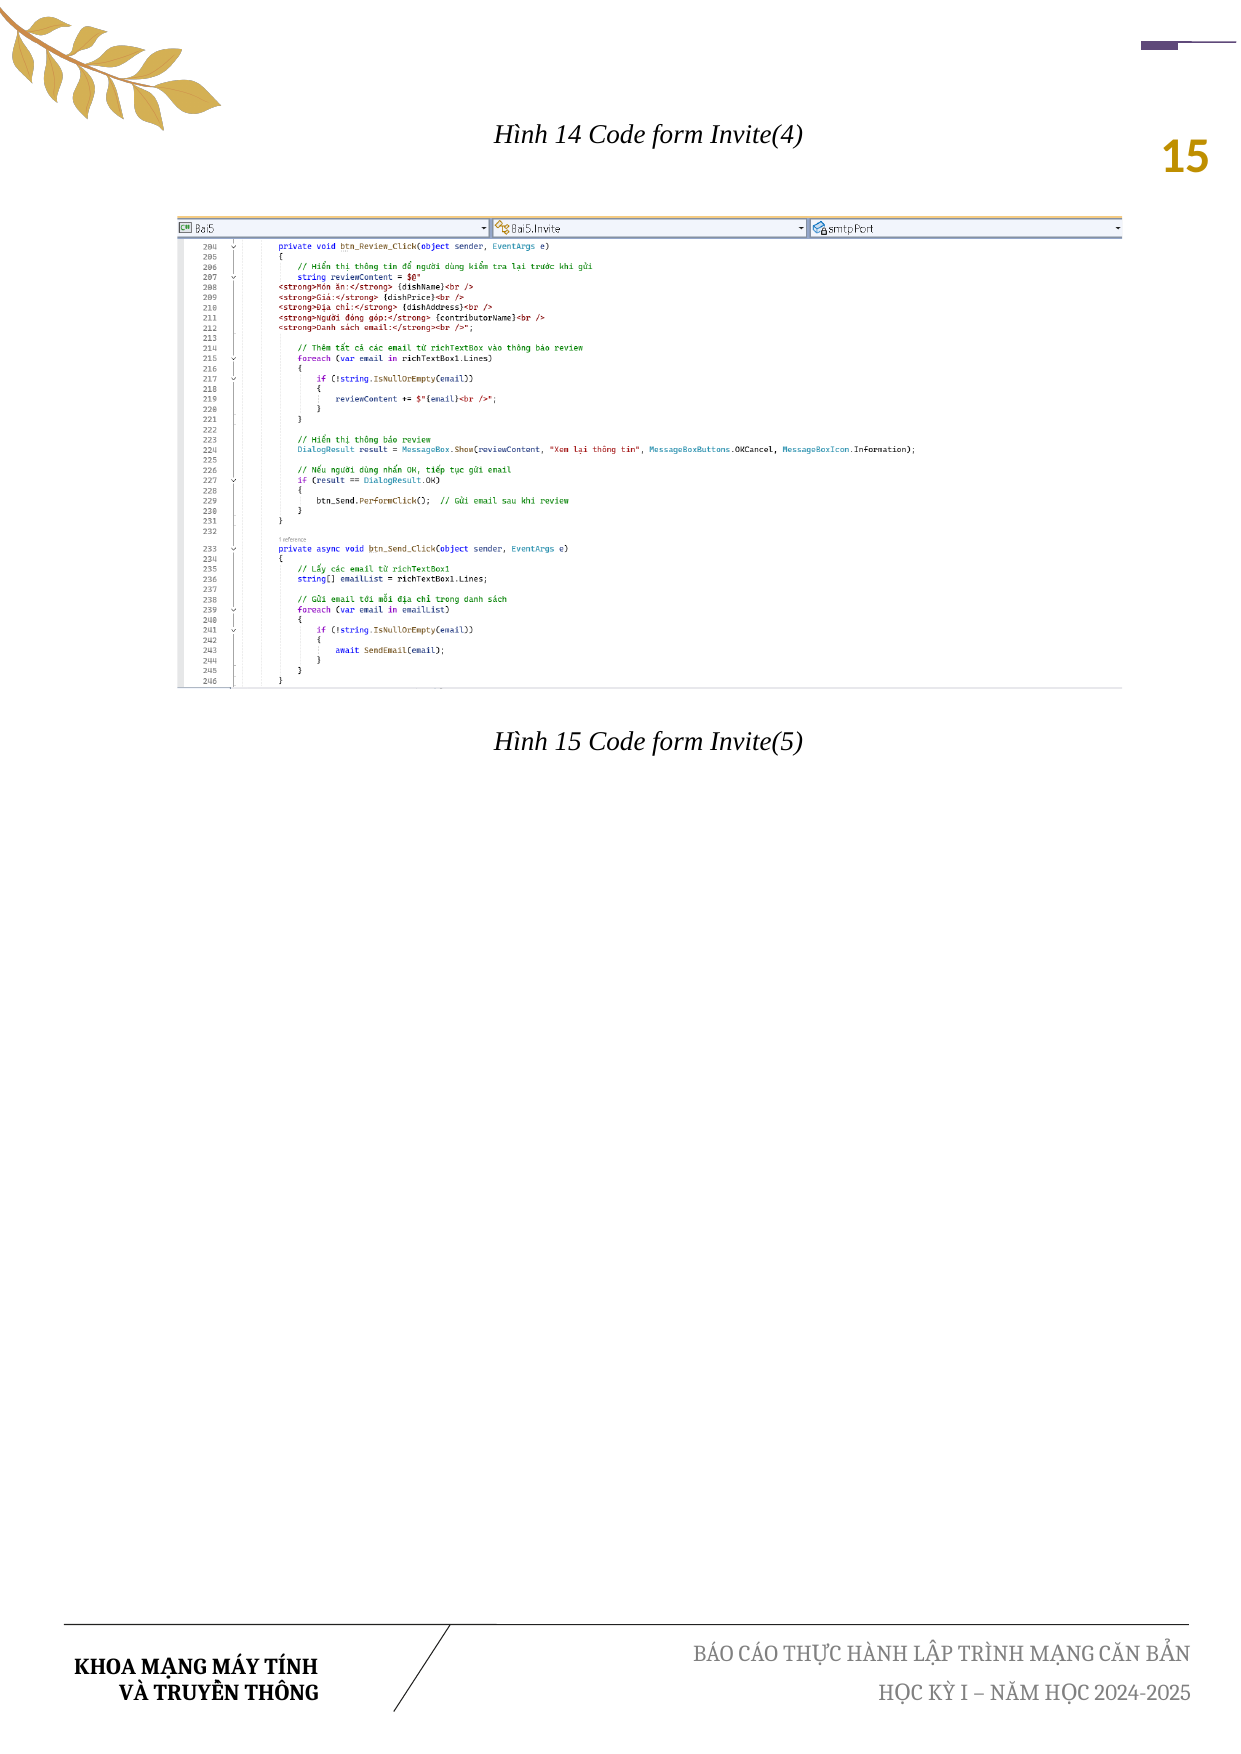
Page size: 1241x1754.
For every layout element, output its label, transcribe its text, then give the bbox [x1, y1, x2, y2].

picture [177, 216, 1123, 689]
picture [0, 0, 235, 197]
text Hình 14 Code form Invite(4) [177, 118, 1122, 149]
text Hình 15 Code form Invite(5) [177, 725, 1122, 756]
